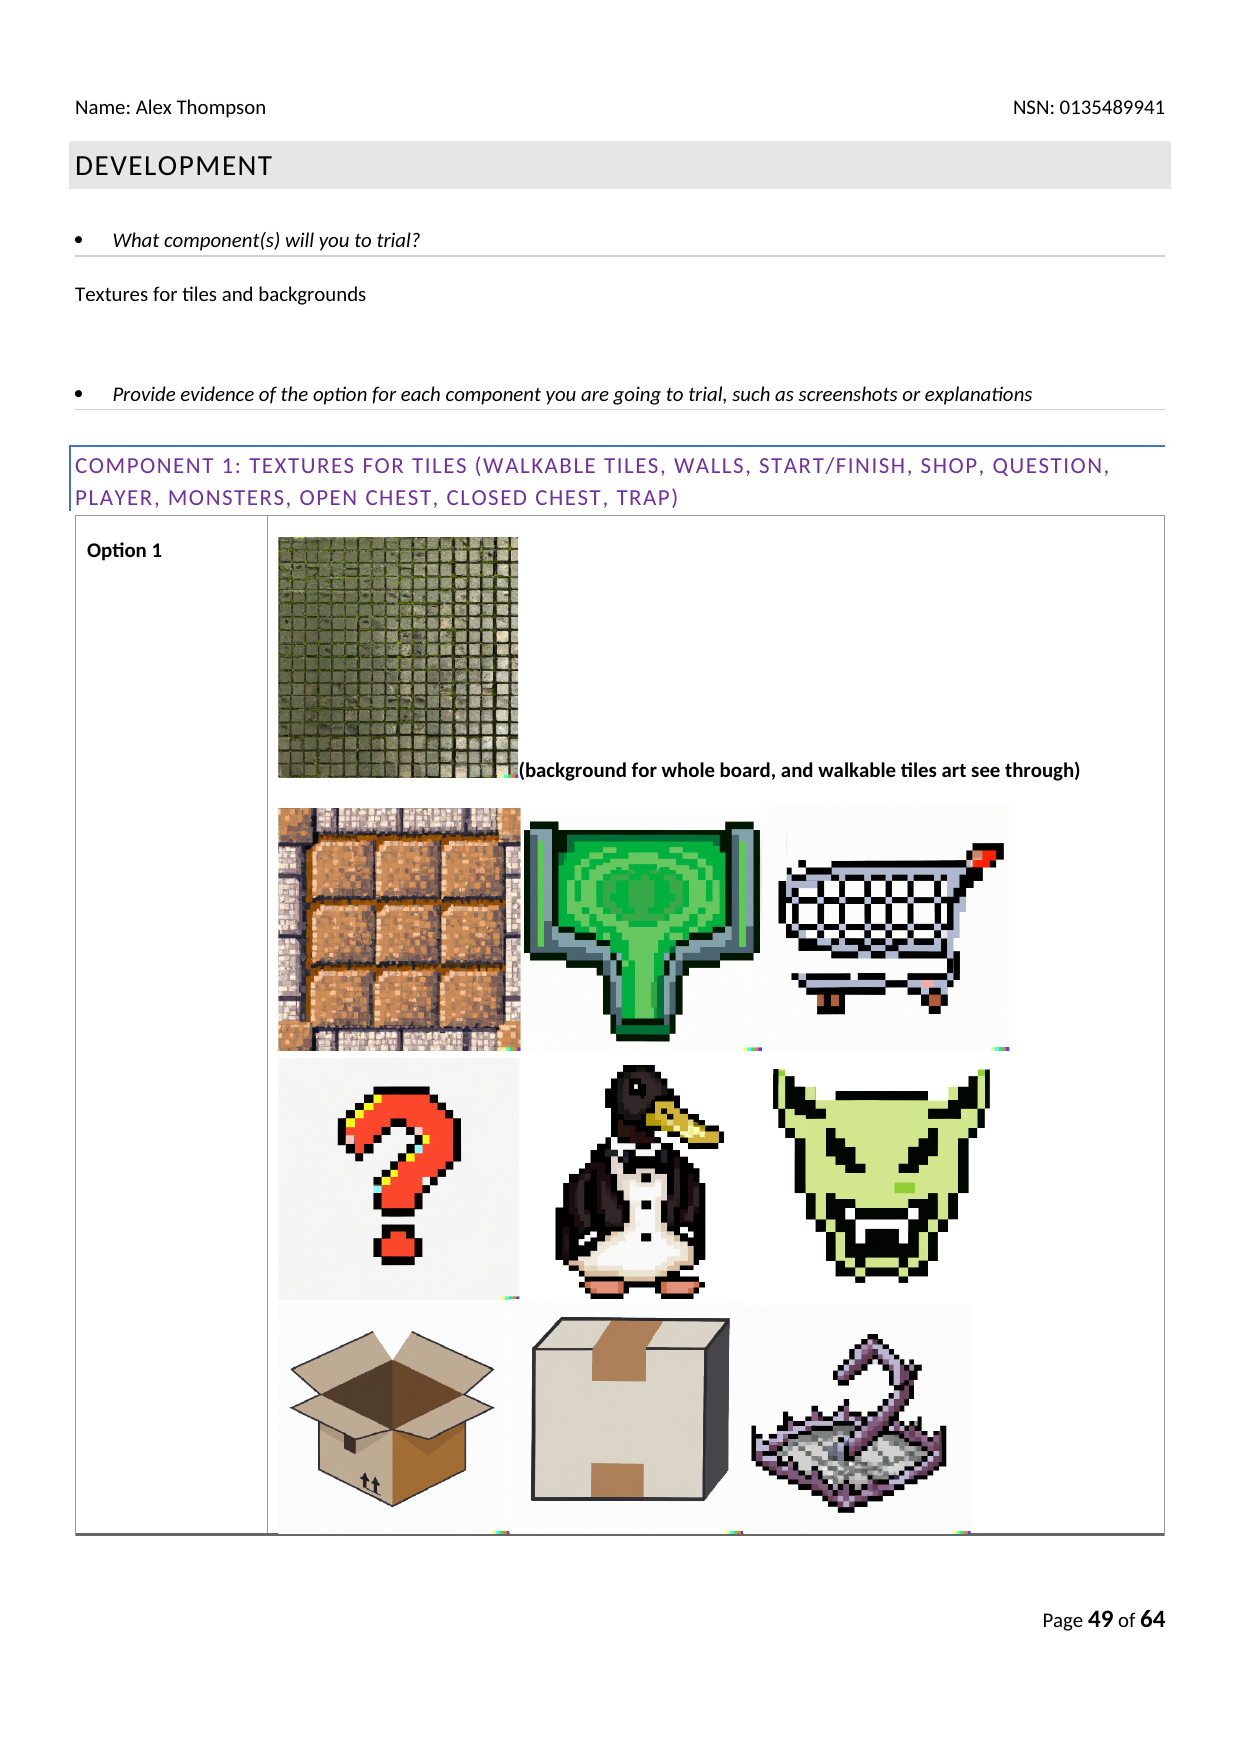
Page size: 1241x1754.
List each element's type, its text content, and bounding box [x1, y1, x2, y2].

subtitle Component 1: textures for tiles (walkable tiles, walls, start/finish, shop, question, Player, Monsters, open chest, closed chest, trap) [71, 447, 1165, 511]
subtitle Development [75, 147, 1165, 183]
text What component(s) will you to trial? [75, 228, 1165, 255]
table_header Option 1 [76, 516, 267, 1533]
table_header (background for whole board, and walkable tiles art see through) [268, 516, 1164, 1533]
text Textures for tiles and backgrounds [75, 281, 1165, 307]
text Provide evidence of the option for each component you are going to trial, such as screenshots or explanations [75, 381, 1165, 409]
picture [278, 803, 1010, 1534]
picture [278, 537, 519, 778]
